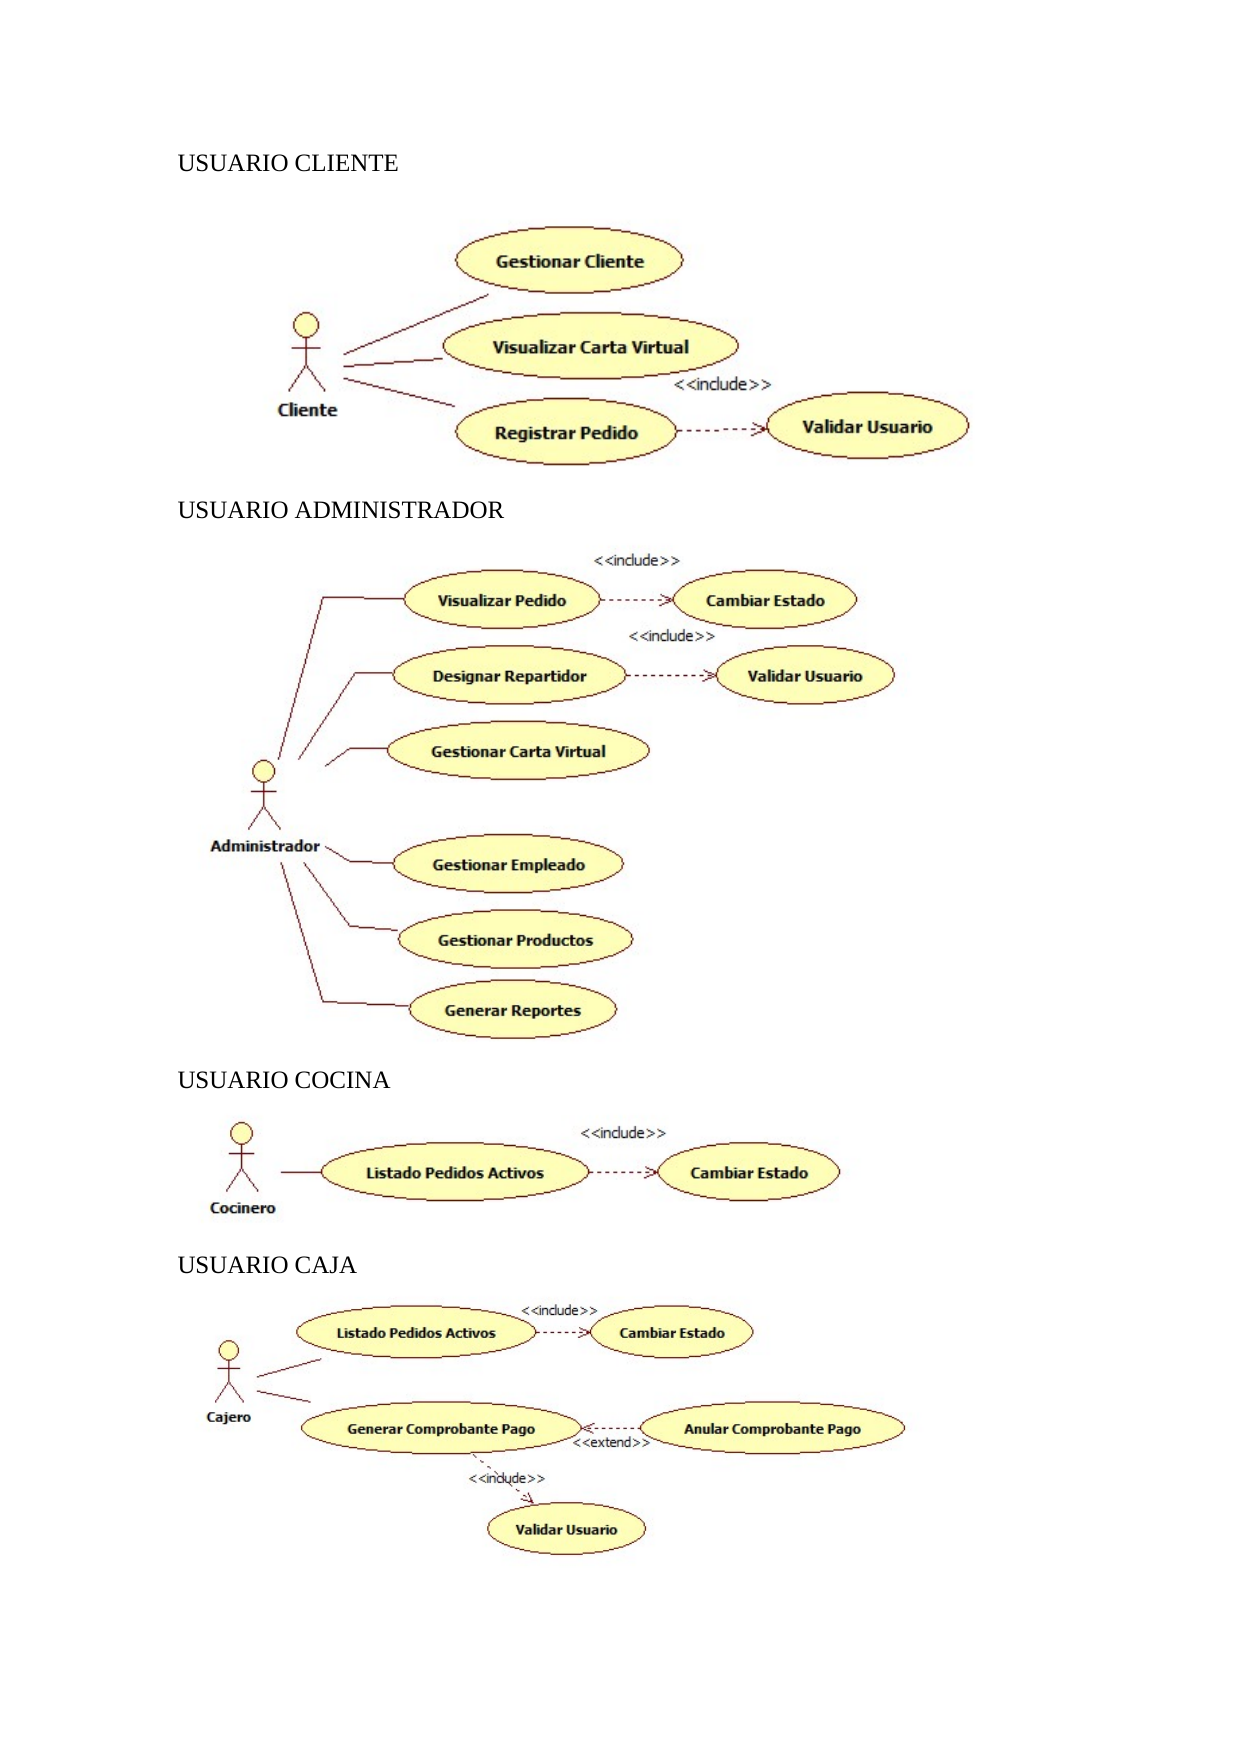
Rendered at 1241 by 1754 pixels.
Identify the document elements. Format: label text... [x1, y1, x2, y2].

text USUARIO CLIENTE [177, 148, 1063, 176]
text USUARIO COCINA [177, 1065, 1063, 1094]
picture [177, 524, 922, 1066]
picture [240, 196, 1000, 496]
picture [177, 1278, 929, 1579]
picture [177, 1094, 867, 1251]
text USUARIO CAJA [177, 1250, 1063, 1279]
text USUARIO ADMINISTRADOR [177, 483, 1063, 524]
